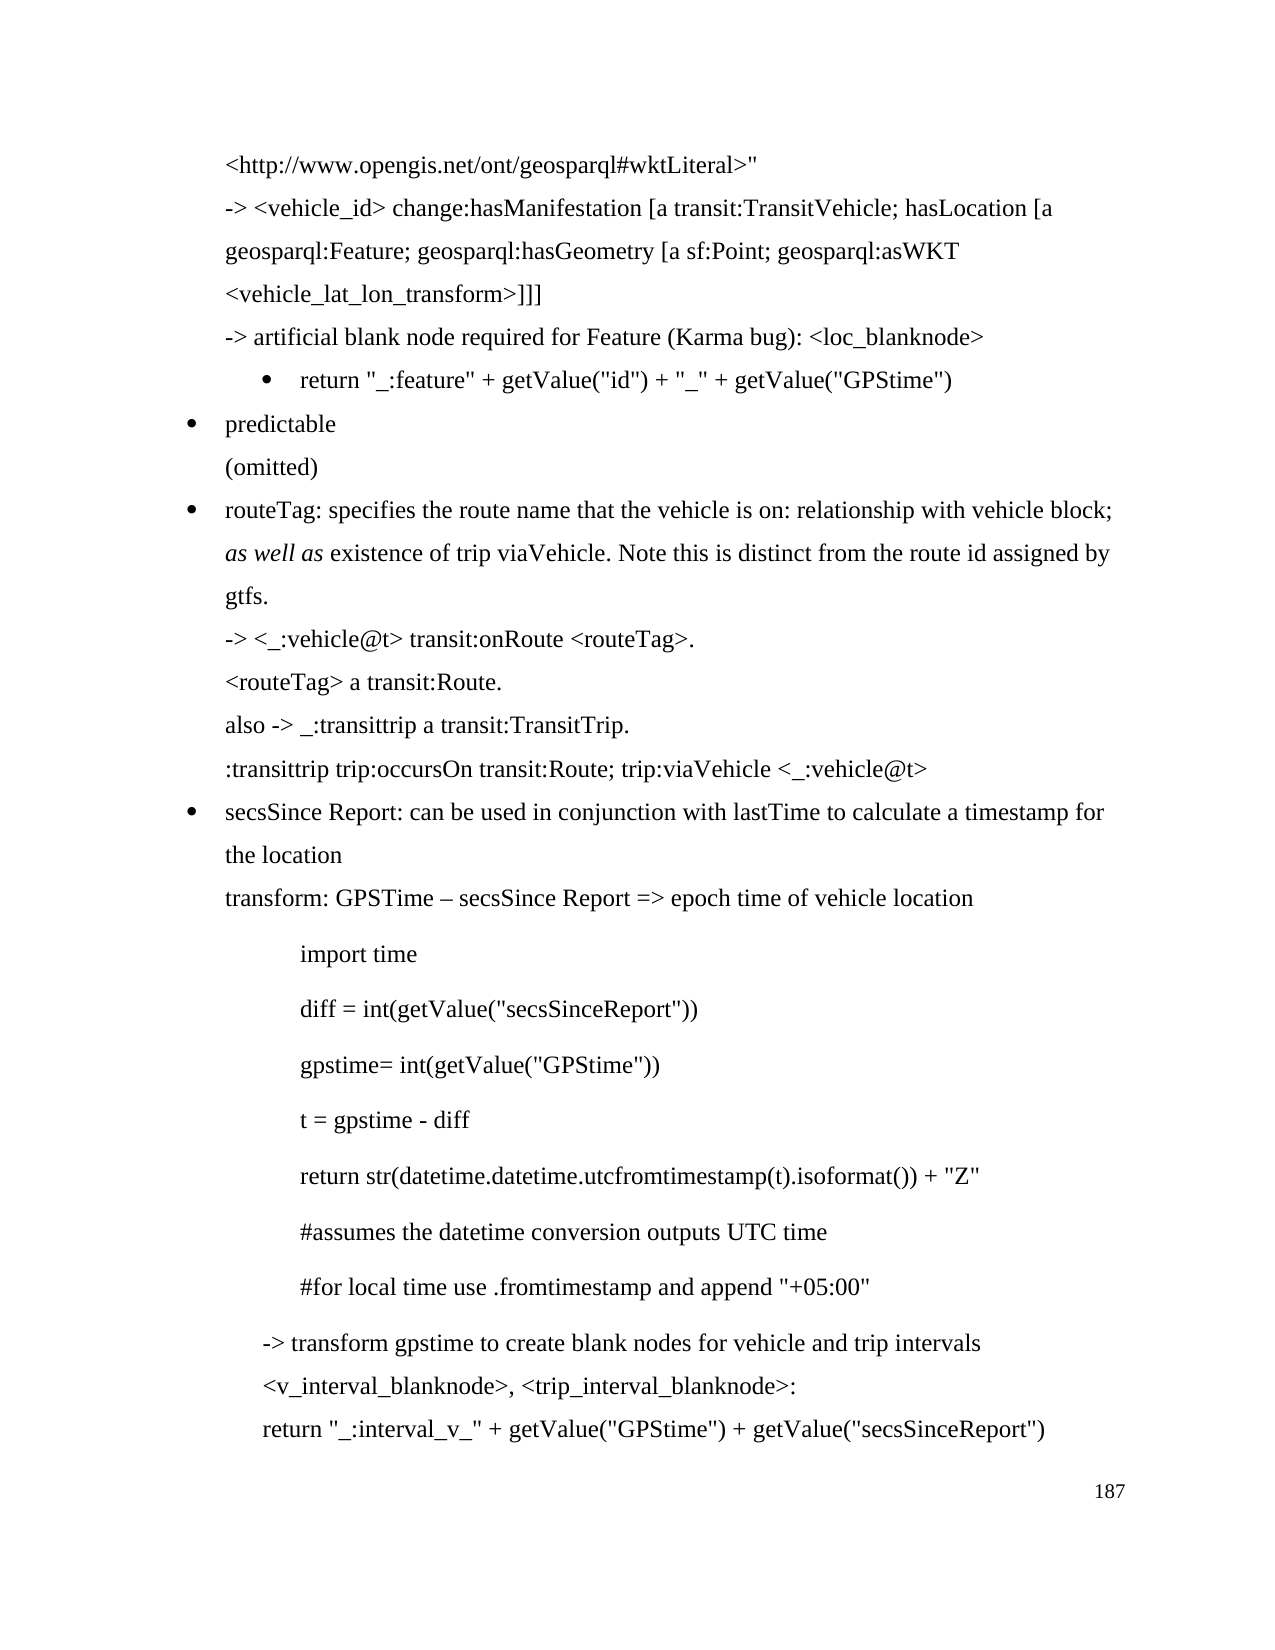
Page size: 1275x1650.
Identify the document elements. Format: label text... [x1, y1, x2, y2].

text #assumes the datetime conversion outputs UTC time [300, 1217, 1125, 1246]
text diff = int(getValue("secsSinceReport")) [300, 994, 1125, 1023]
text gpstime= int(getValue("GPStime")) [300, 1050, 1125, 1079]
text #for local time use .fromtimestamp and append "+05:00" [300, 1272, 1125, 1301]
text import time [300, 939, 1125, 967]
list routeTag: specifies the route name that the vehicle is on: relationship with vehicle block; as well as existence of trip viaVehicle. Note this is distinct from the route id assigned by gtfs. -> <_:vehicle@t> transit:onRoute <routeTag>. <routeTag> a transit:Route. also -> _:transittrip a transit:TransitTrip. :transittrip trip:occursOn transit:Route; trip:viaVehicle <_:vehicle@t> [187, 495, 1125, 782]
list predictable (omitted) [187, 409, 1125, 481]
list secsSince Report: can be used in conjunction with lastTime to calculate a timestamp for the location transform: GPSTime – secsSince Report => epoch time of vehicle location [187, 797, 1125, 912]
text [262, 1328, 1125, 1443]
text t = gpstime - diff [300, 1106, 1125, 1134]
list return "_:feature" + getValue("id") + "_" + getValue("GPStime") [262, 366, 1125, 394]
text return str(datetime.datetime.utcfromtimestamp(t).isoformat()) + "Z" [300, 1161, 1125, 1190]
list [187, 150, 1125, 351]
